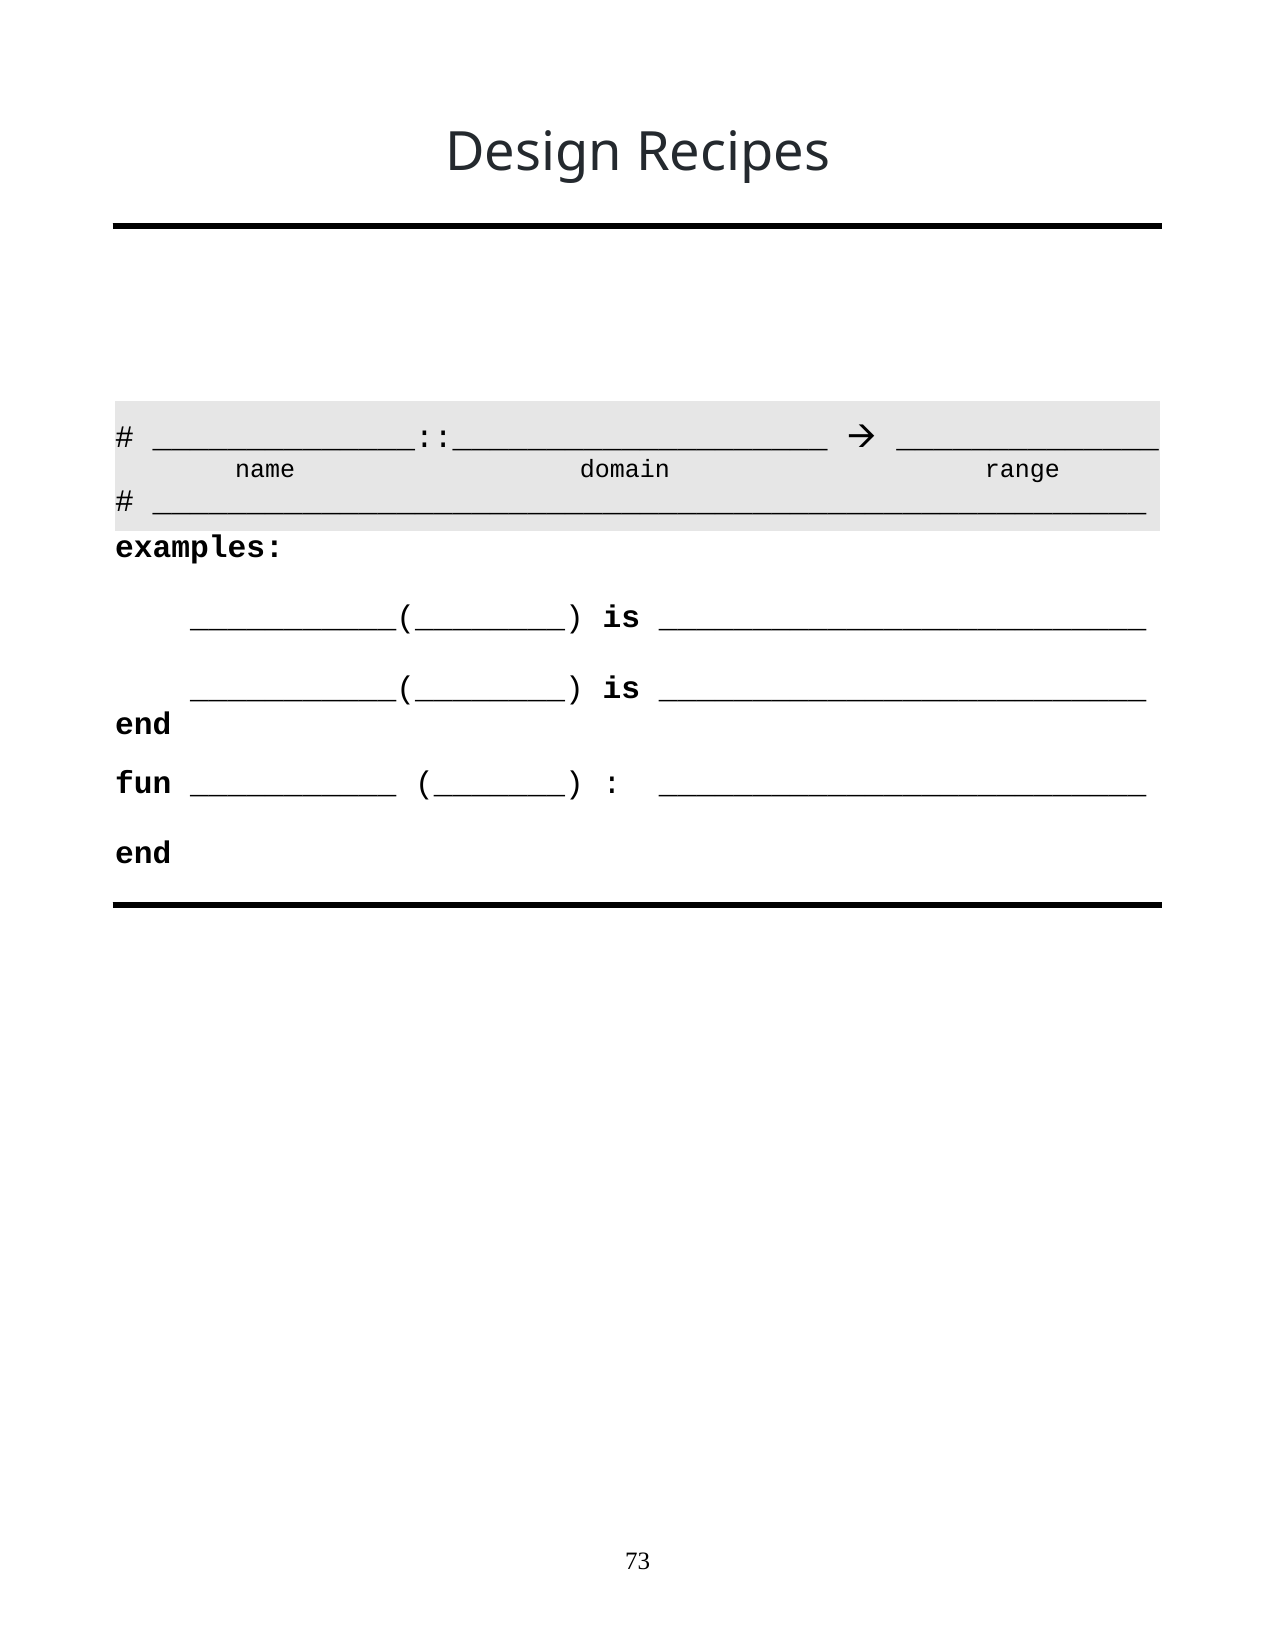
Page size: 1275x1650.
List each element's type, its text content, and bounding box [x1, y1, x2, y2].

table_cell examples: ___________(________) is __________________________ ___________(________) is __________________________ end [115, 531, 1158, 743]
subtitle Design Recipes [112, 112, 1162, 186]
table_header # ______________::____________________ ______________ name domain range # _____________________________________________________ [115, 401, 1160, 531]
table_cell fun ___________ (_______) : __________________________ end [115, 744, 1158, 873]
